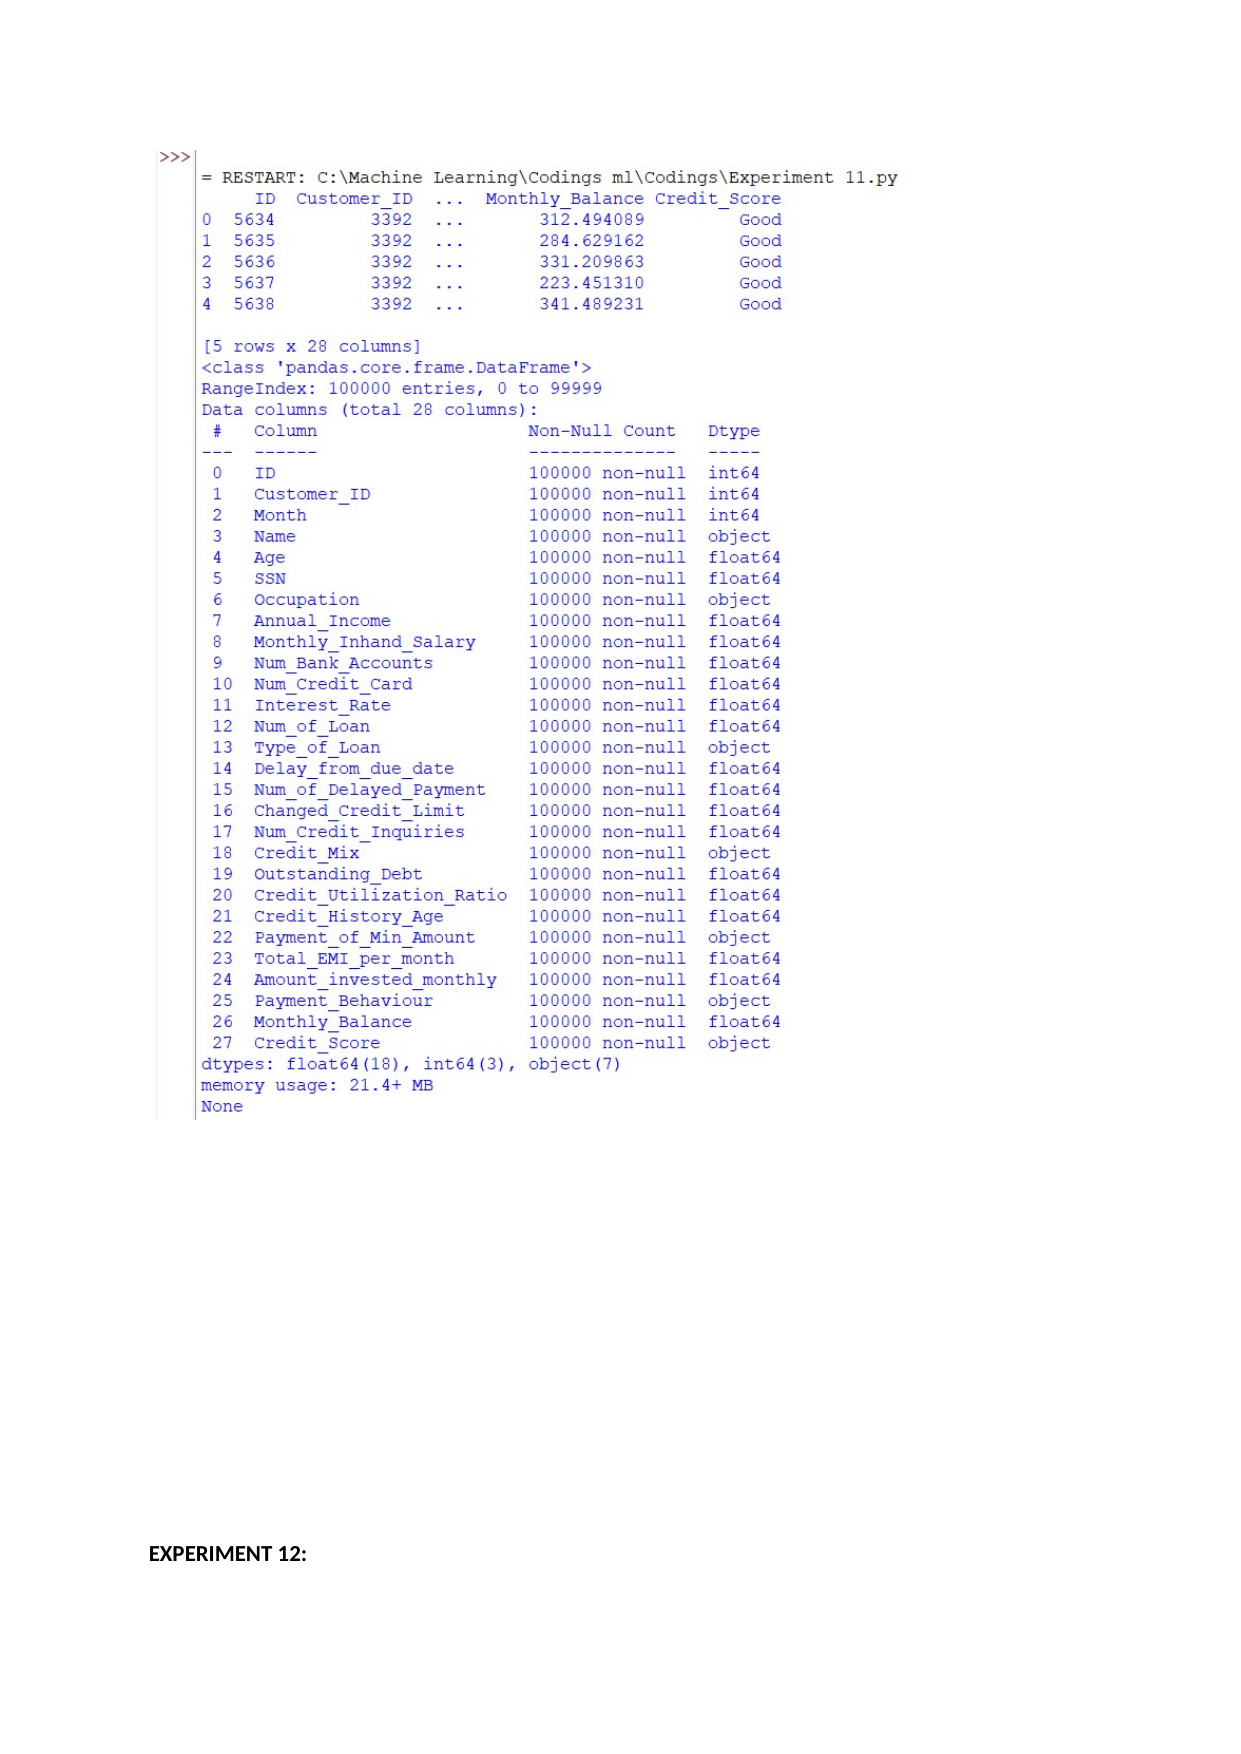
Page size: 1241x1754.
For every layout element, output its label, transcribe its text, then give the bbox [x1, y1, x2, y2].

text EXPERIMENT 12: [148, 1539, 1096, 1567]
picture [155, 150, 1096, 1120]
